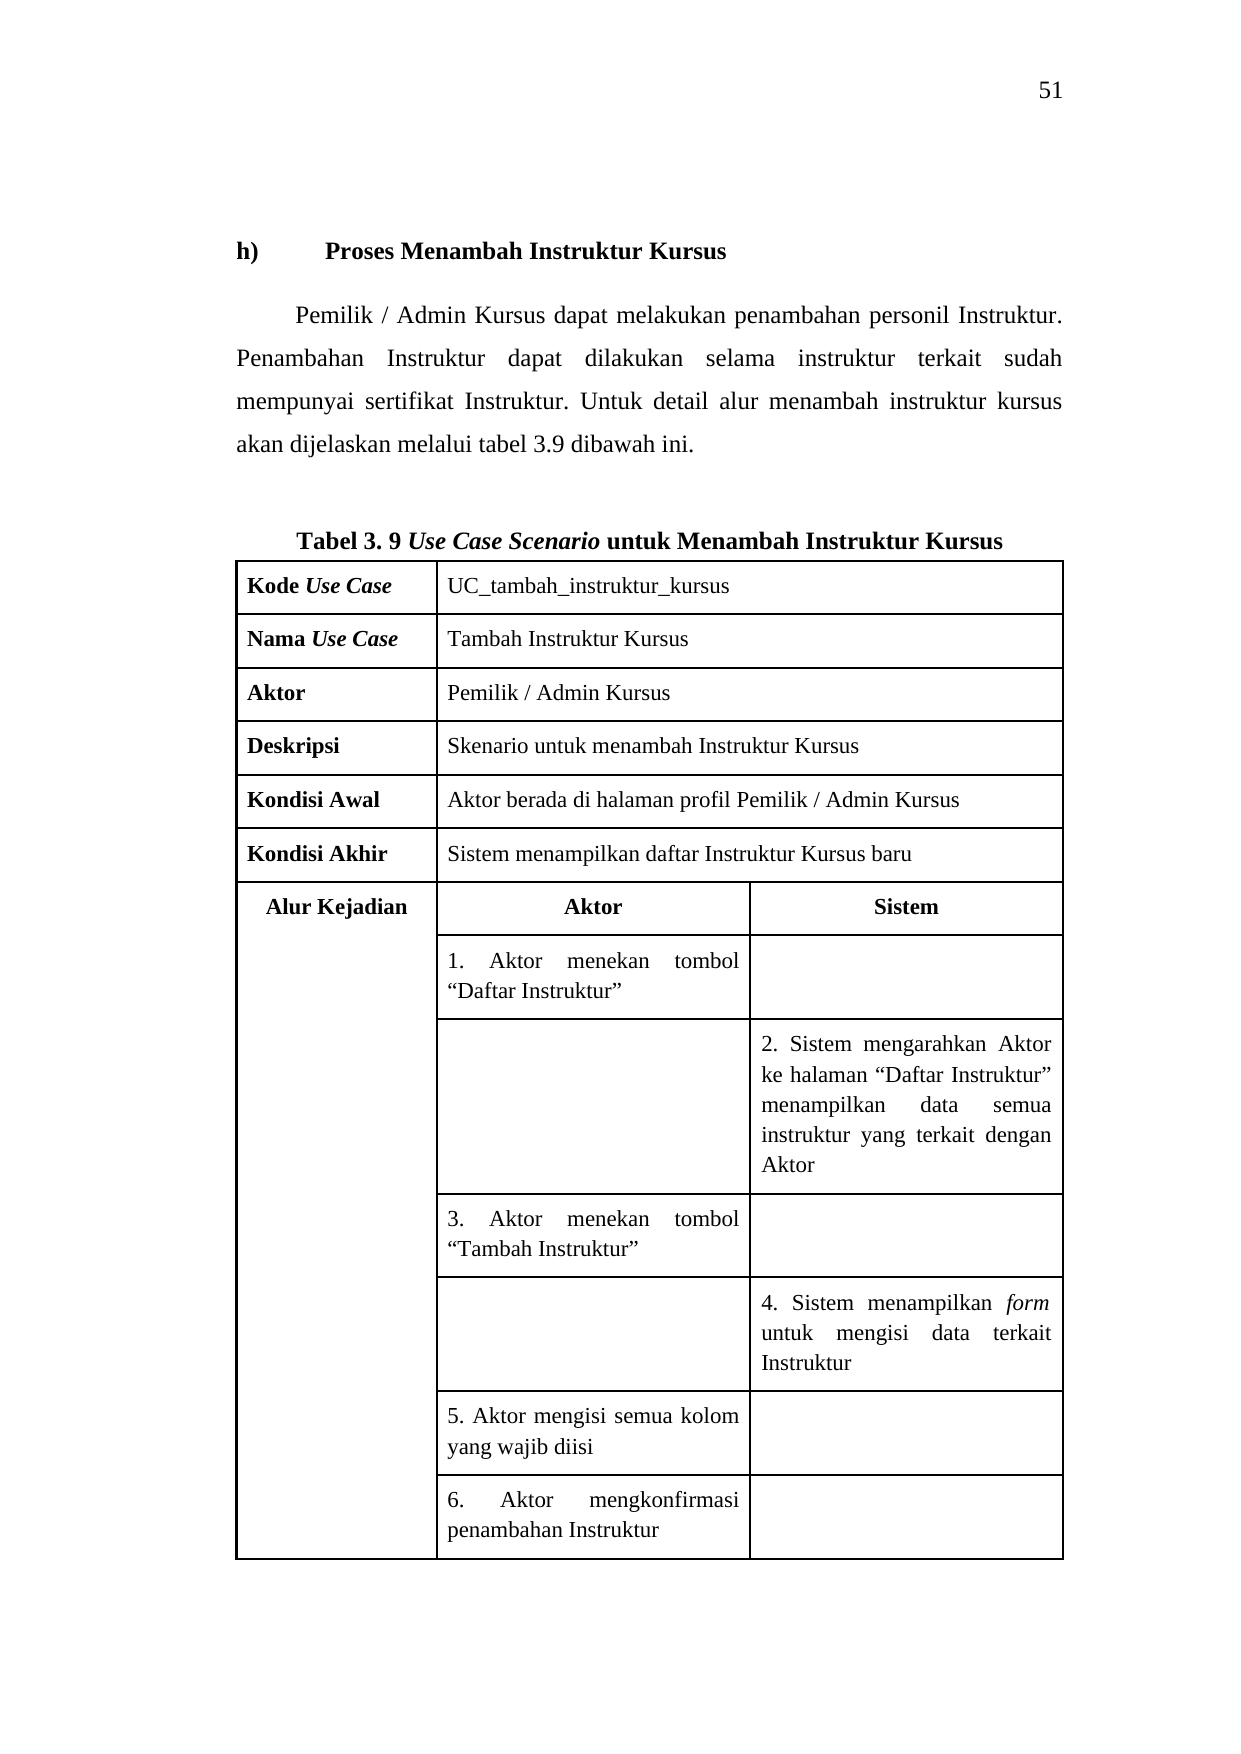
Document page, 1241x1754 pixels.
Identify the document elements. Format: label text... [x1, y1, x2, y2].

table_cell Kondisi Awal [238, 776, 436, 827]
table_cell [438, 1278, 749, 1390]
table_cell Sistem menampilkan daftar Instruktur Kursus baru [438, 829, 1062, 881]
table_cell Aktor [438, 883, 749, 934]
subtitle Proses Menambah Instruktur Kursus [236, 236, 1063, 265]
table_cell 6. Aktor mengkonfirmasi penambahan Instruktur [438, 1476, 749, 1558]
table_cell 5. Aktor mengisi semua kolom yang wajib diisi [438, 1392, 749, 1474]
table_cell Deskripsi [238, 722, 436, 774]
table_cell [438, 1020, 749, 1192]
table_header UC_tambah_instruktur_kursus [438, 562, 1062, 613]
table_header Kode Use Case [238, 562, 436, 613]
table_cell 3. Aktor menekan tombol “Tambah Instruktur” [438, 1195, 749, 1276]
table_cell Aktor berada di halaman profil Pemilik / Admin Kursus [438, 776, 1062, 827]
table_cell [751, 1476, 1062, 1558]
text Pemilik / Admin Kursus dapat melakukan penambahan personil Instruktur. Penambahan Instruktur dapat dilakukan selama instruktur terkait sudah mempunyai sertifikat Instruktur. Untuk detail alur menambah instruktur kursus akan dijelaskan melalui tabel 3.9 dibawah ini. [236, 300, 1063, 458]
table_cell 2. Sistem mengarahkan Aktor ke halaman “Daftar Instruktur” menampilkan data semua instruktur yang terkait dengan Aktor [751, 1020, 1062, 1192]
table_cell 1. Aktor menekan tombol “Daftar Instruktur” [438, 936, 749, 1018]
text Tabel 3. 9 Use Case Scenario untuk Menambah Instruktur Kursus [236, 526, 1063, 555]
table_cell Alur Kejadian [238, 883, 436, 1558]
table_cell [751, 1392, 1062, 1474]
table_cell [751, 1195, 1062, 1276]
table_cell Kondisi Akhir [238, 829, 436, 881]
table_cell 4. Sistem menampilkan form untuk mengisi data terkait Instruktur [751, 1278, 1062, 1390]
table_cell Skenario untuk menambah Instruktur Kursus [438, 722, 1062, 774]
table_cell Pemilik / Admin Kursus [438, 669, 1062, 720]
table_cell Tambah Instruktur Kursus [438, 615, 1062, 667]
table_cell Aktor [238, 669, 436, 720]
table_cell Nama Use Case [238, 615, 436, 667]
table_cell Sistem [751, 883, 1062, 934]
table_cell [751, 936, 1062, 1018]
